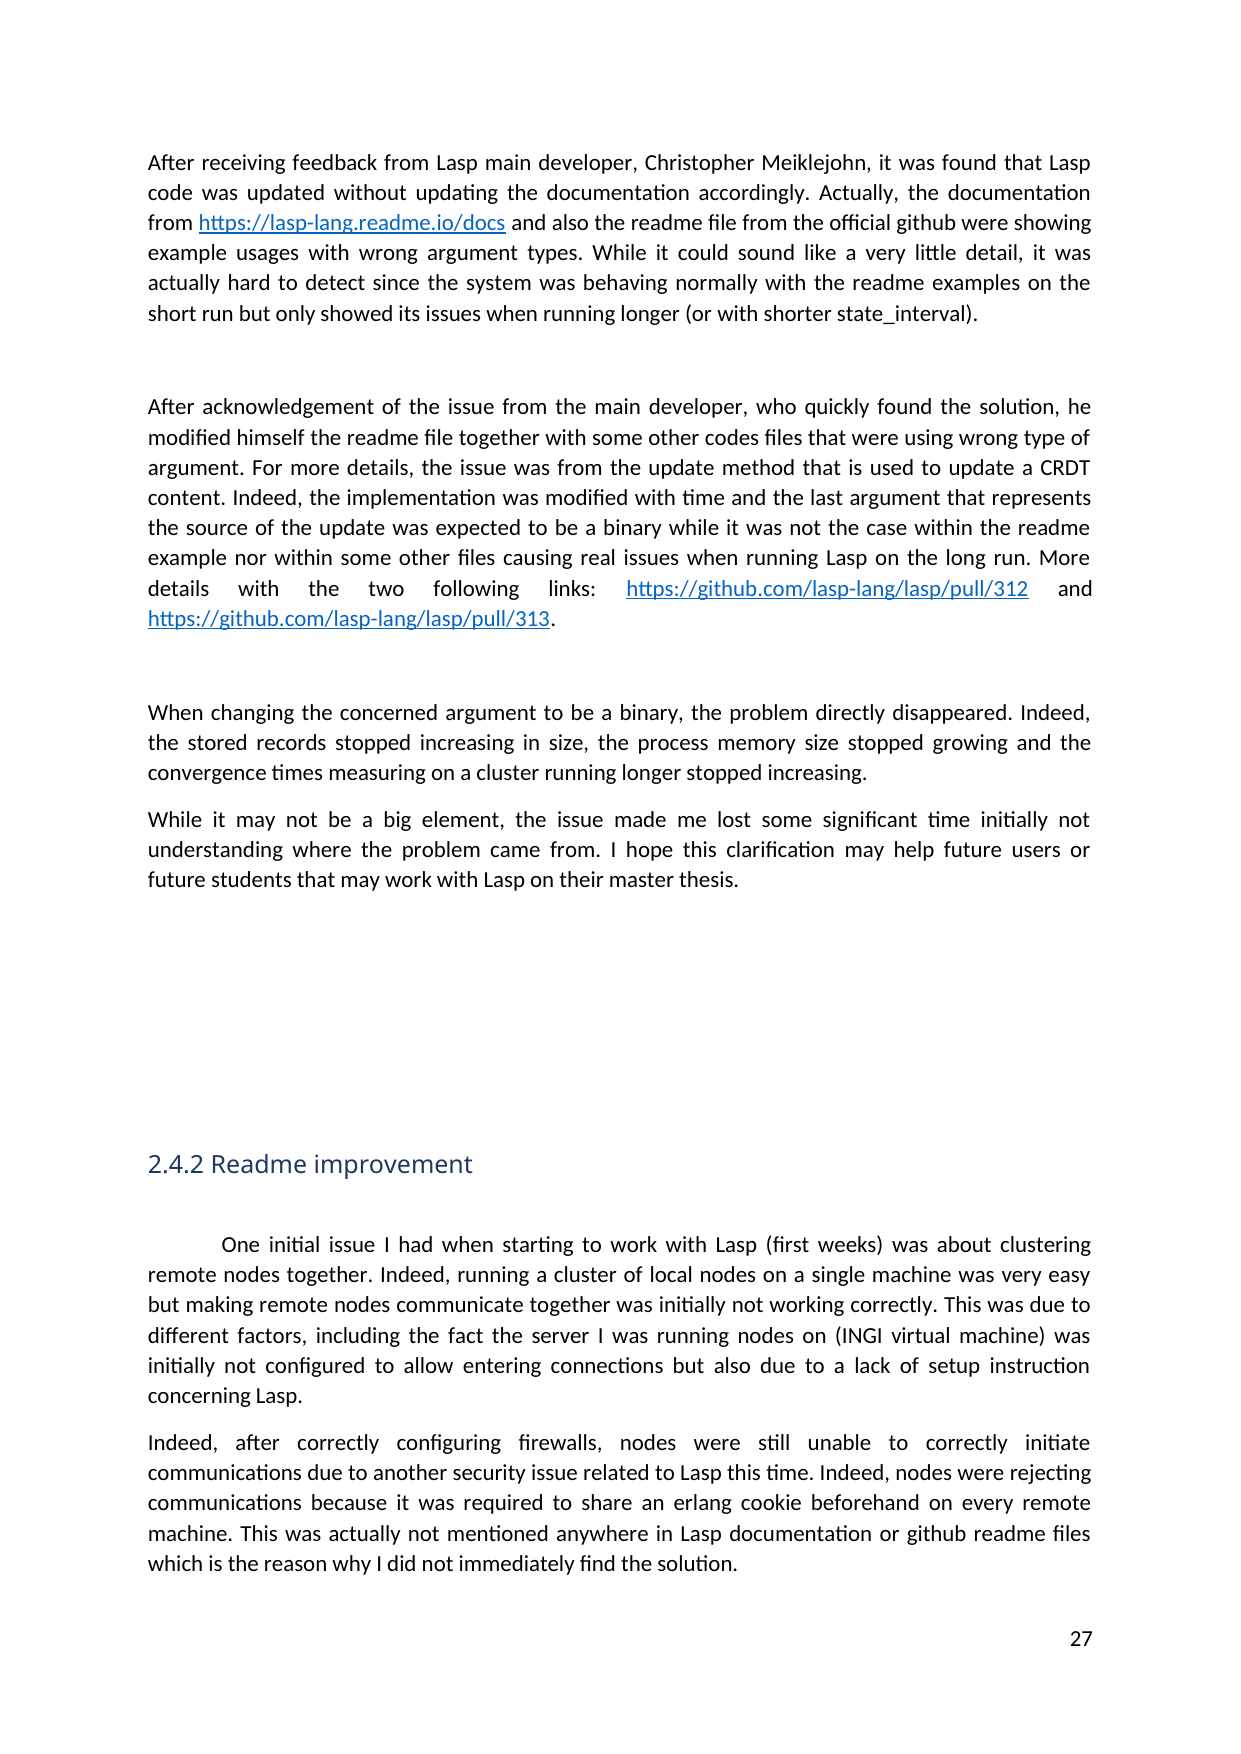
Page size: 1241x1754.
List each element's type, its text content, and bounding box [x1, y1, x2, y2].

text While it may not be a big element, the issue made me lost some significant time initially not understanding where the problem came from. I hope this clarification may help future users or future students that may work with Lasp on their master thesis. [148, 805, 1093, 893]
subtitle 2.4.2 Readme improvement [148, 1147, 1093, 1181]
text One initial issue I had when starting to work with Lasp (first weeks) was about clustering remote nodes together. Indeed, running a cluster of local nodes on a single machine was very easy but making remote nodes communicate together was initially not working correctly. This was due to different factors, including the fact the server I was running nodes on (INGI virtual machine) was initially not configured to allow entering connections but also due to a lack of setup instruction concerning Lasp. [148, 1230, 1093, 1409]
text Indeed, after correctly configuring firewalls, nodes were still unable to correctly initiate communications due to another security issue related to Lasp this time. Indeed, nodes were rejecting communications because it was required to share an erlang cookie beforehand on every remote machine. This was actually not mentioned anywhere in Lasp documentation or github readme files which is the reason why I did not immediately find the solution. [148, 1428, 1093, 1577]
text After receiving feedback from Lasp main developer, Christopher Meiklejohn, it was found that Lasp code was updated without updating the documentation accordingly. Actually, the documentation from https://lasp-lang.readme.io/docs and also the readme file from the official github were showing example usages with wrong argument types. While it could sound like a very little detail, it was actually hard to detect since the system was behaving normally with the readme examples on the short run but only showed its issues when running longer (or with shorter state_interval). [148, 148, 1093, 327]
text When changing the concerned argument to be a binary, the problem directly disappeared. Indeed, the stored records stopped increasing in size, the process memory size stopped growing and the convergence times measuring on a cluster running longer stopped increasing. [148, 698, 1093, 786]
text After acknowledgement of the issue from the main developer, who quickly found the solution, he modified himself the readme file together with some other codes files that were using wrong type of argument. For more details, the issue was from the update method that is used to update a CRDT content. Indeed, the implementation was modified with time and the last argument that represents the source of the update was expected to be a binary while it was not the case within the readme example nor within some other files causing real issues when running Lasp on the long run. More details with the two following links: https://github.com/lasp-lang/lasp/pull/312 and https://github.com/lasp-lang/lasp/pull/313. [148, 392, 1093, 632]
